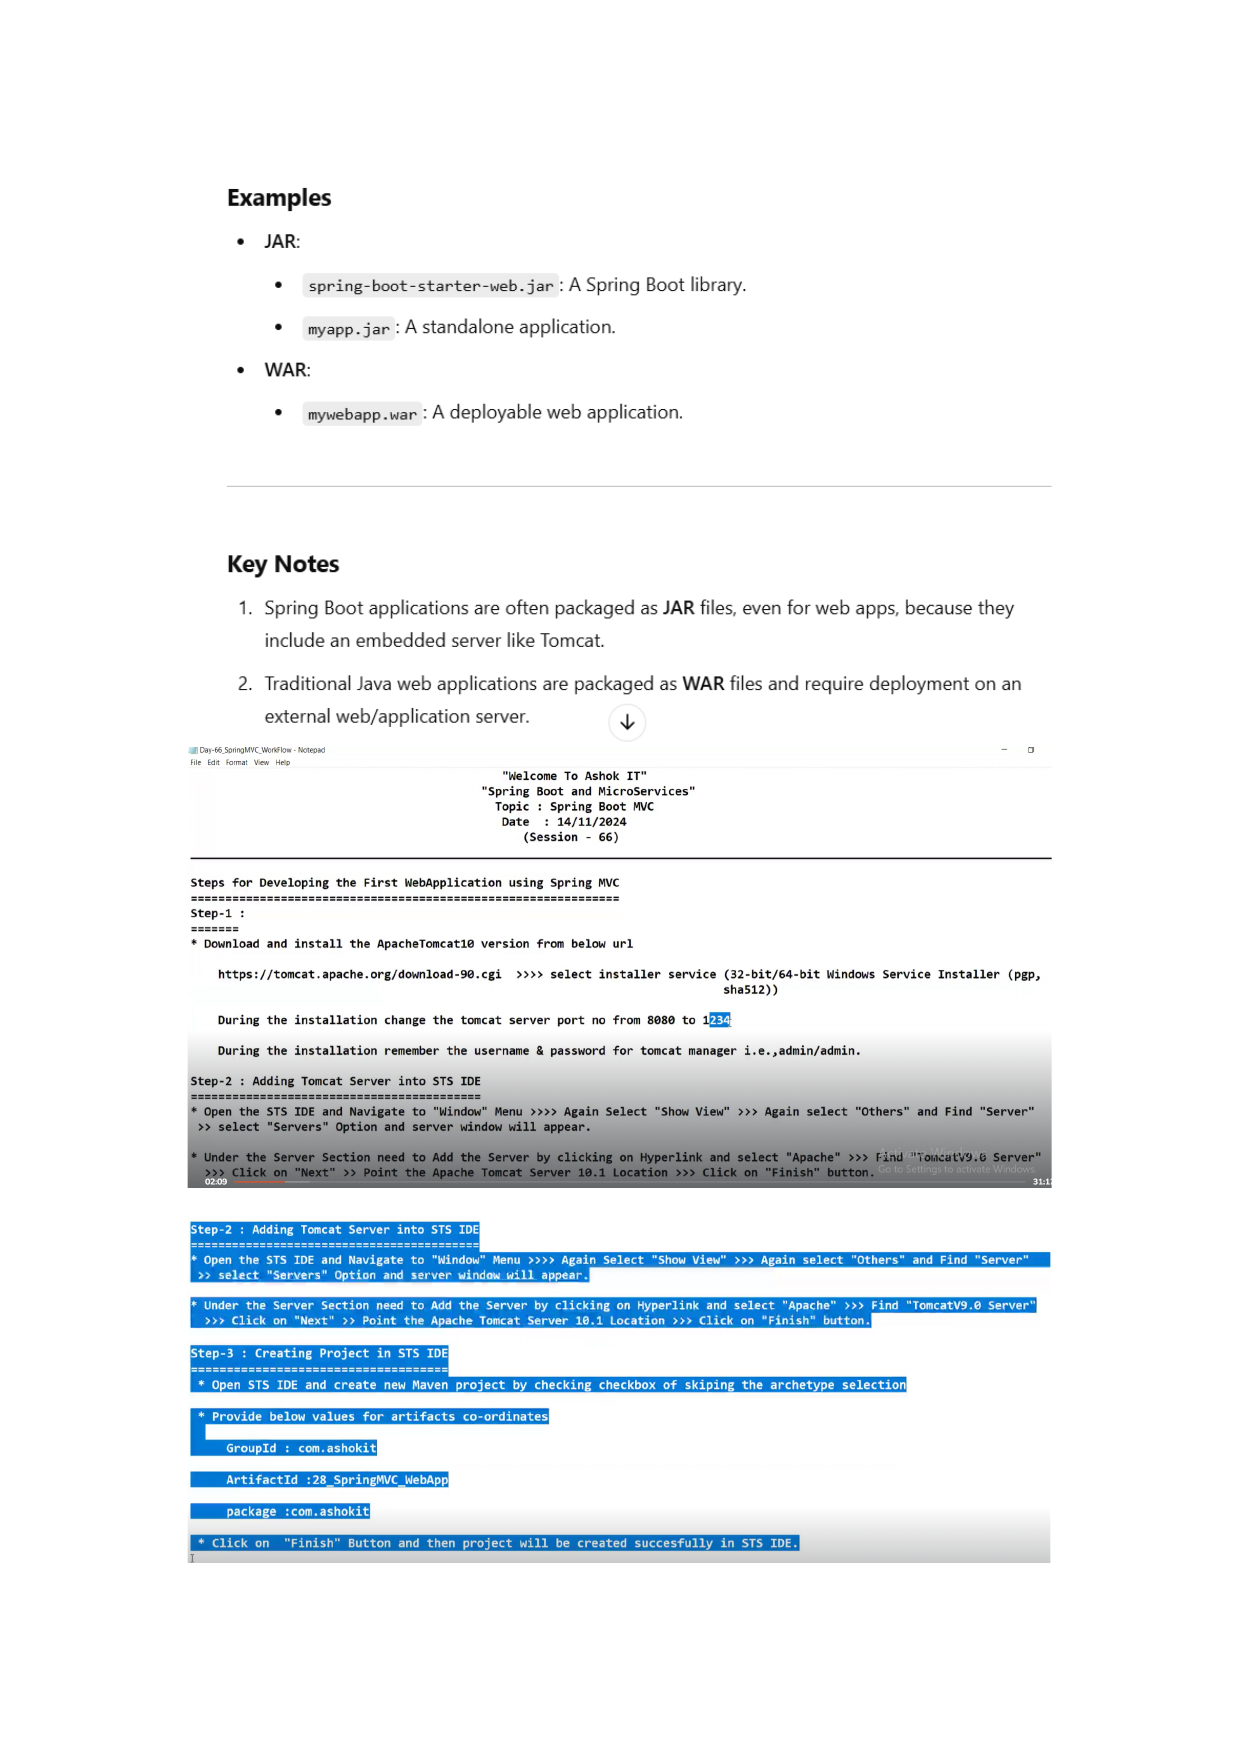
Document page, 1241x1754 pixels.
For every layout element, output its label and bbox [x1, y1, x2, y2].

picture [187, 150, 1052, 1188]
picture [187, 1213, 1051, 1563]
